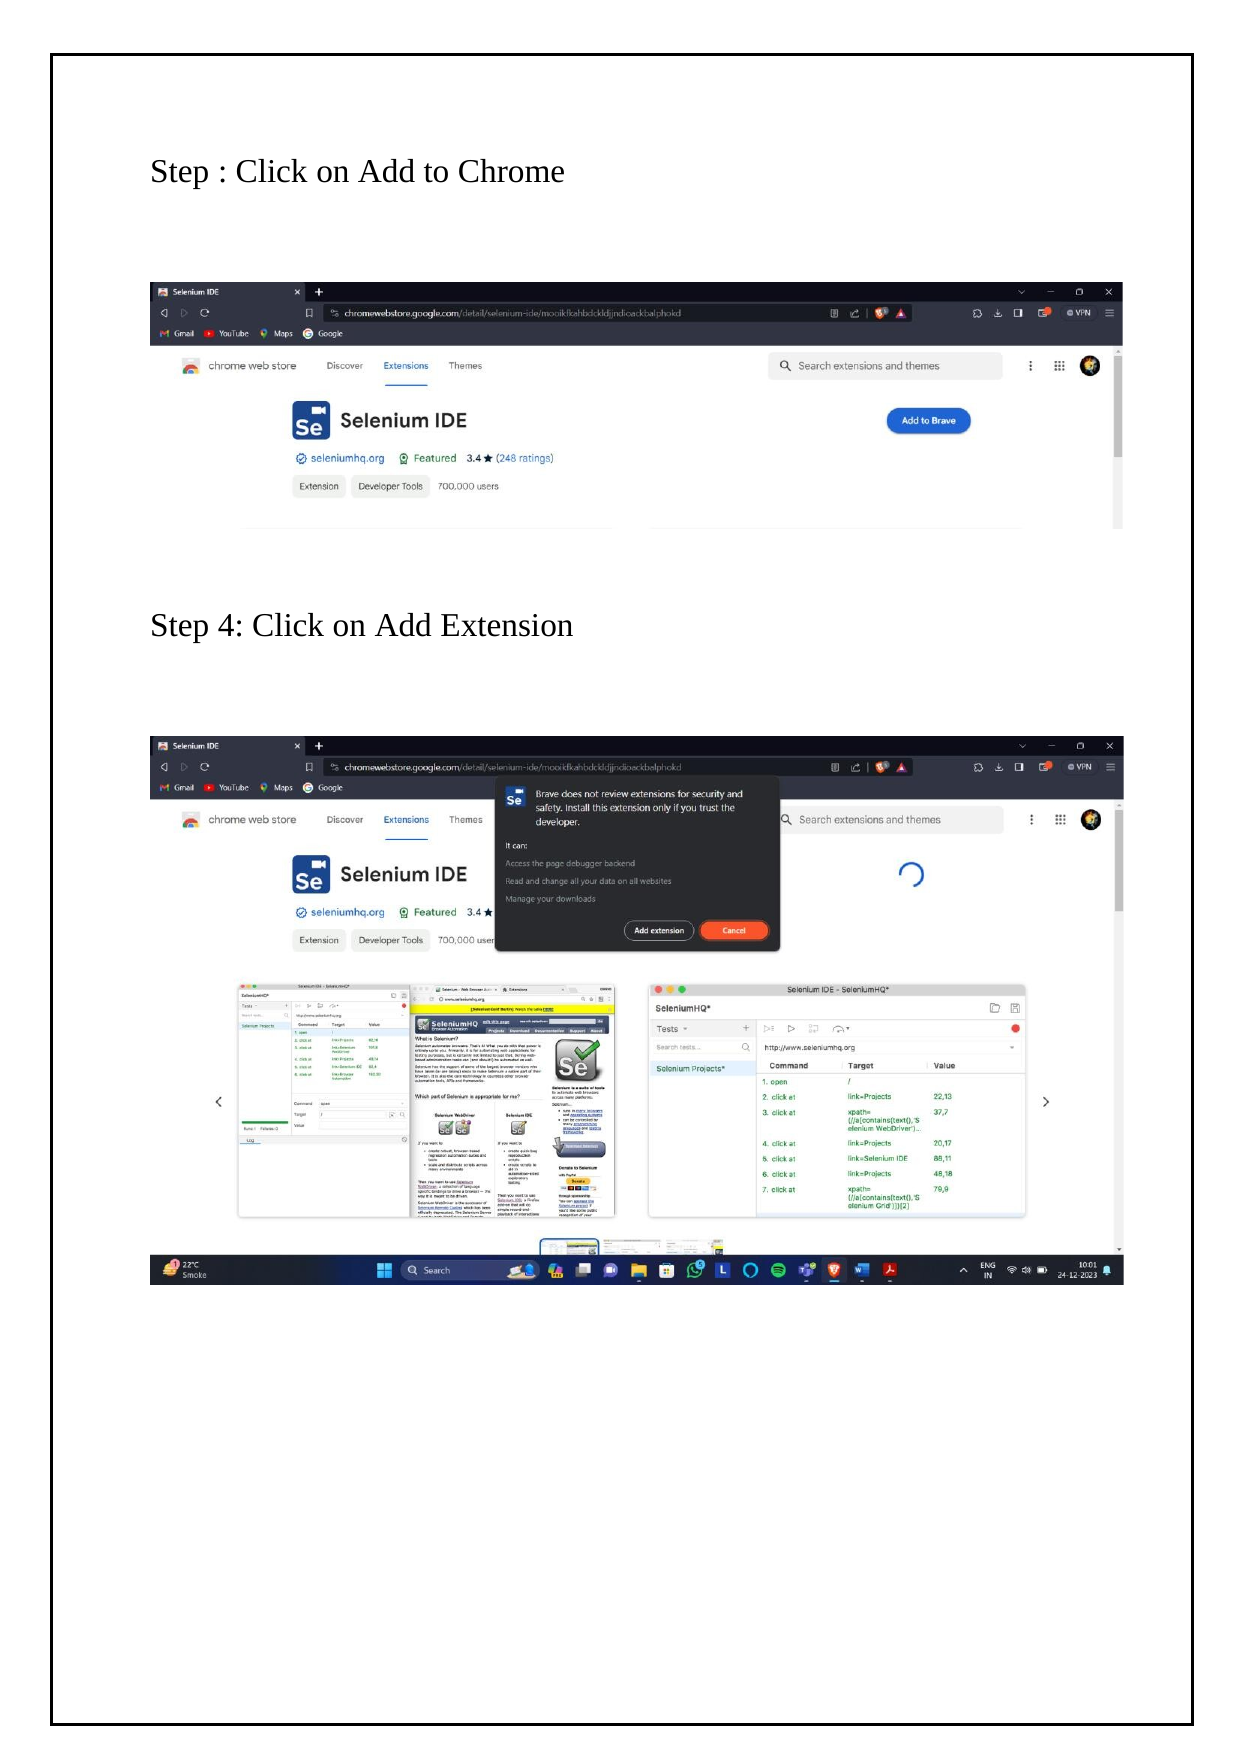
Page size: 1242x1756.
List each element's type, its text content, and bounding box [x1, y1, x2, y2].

picture [150, 736, 1124, 1285]
picture [150, 282, 1123, 529]
text Step 4: Click on Add Extension [150, 606, 1191, 644]
text Step : Click on Add to Chrome [150, 151, 1191, 189]
